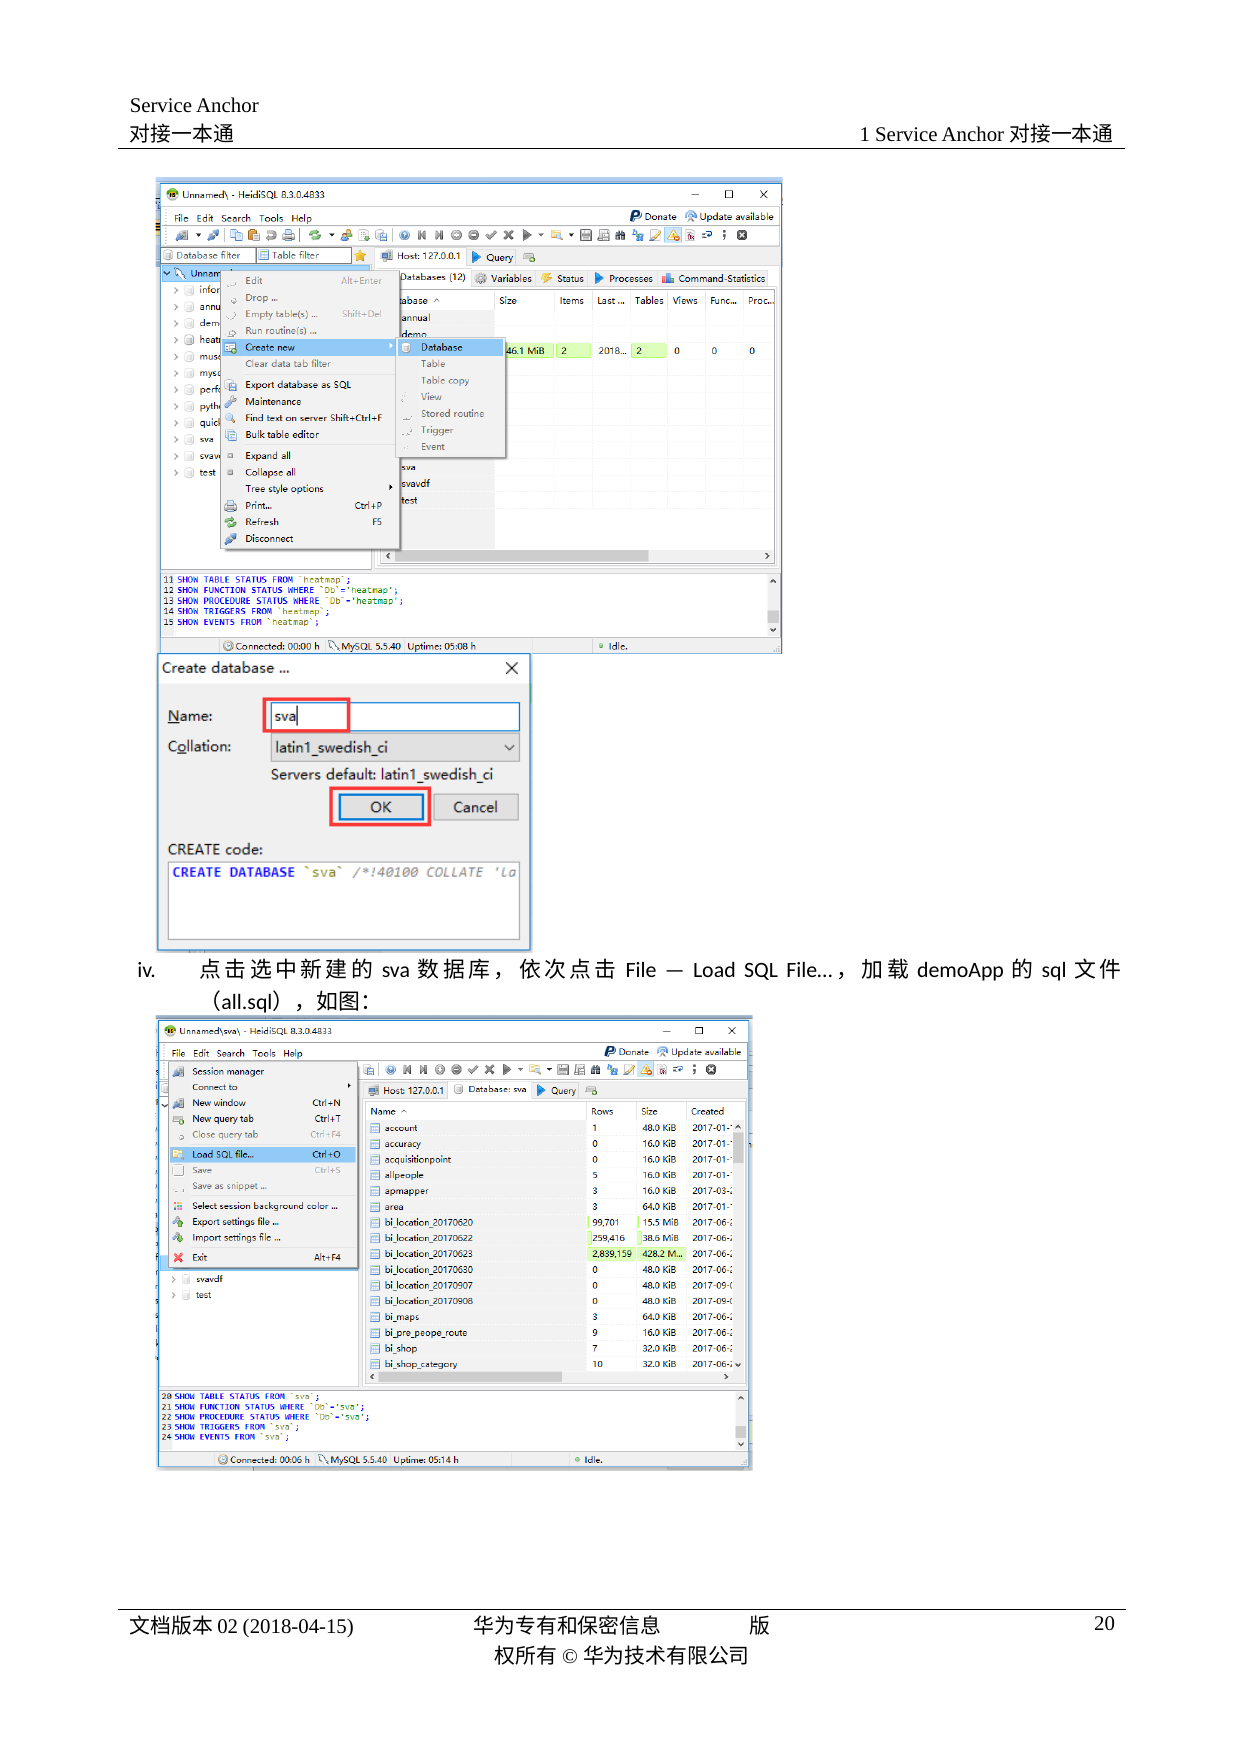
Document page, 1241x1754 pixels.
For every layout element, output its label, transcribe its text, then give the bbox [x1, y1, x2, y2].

picture [155, 177, 783, 953]
list 点击选中新建的sva数据库，依次点击File — Load SQL File…，加载demoApp的sql文件（all.sql），如图： [156, 952, 1122, 1016]
picture [155, 1015, 753, 1471]
